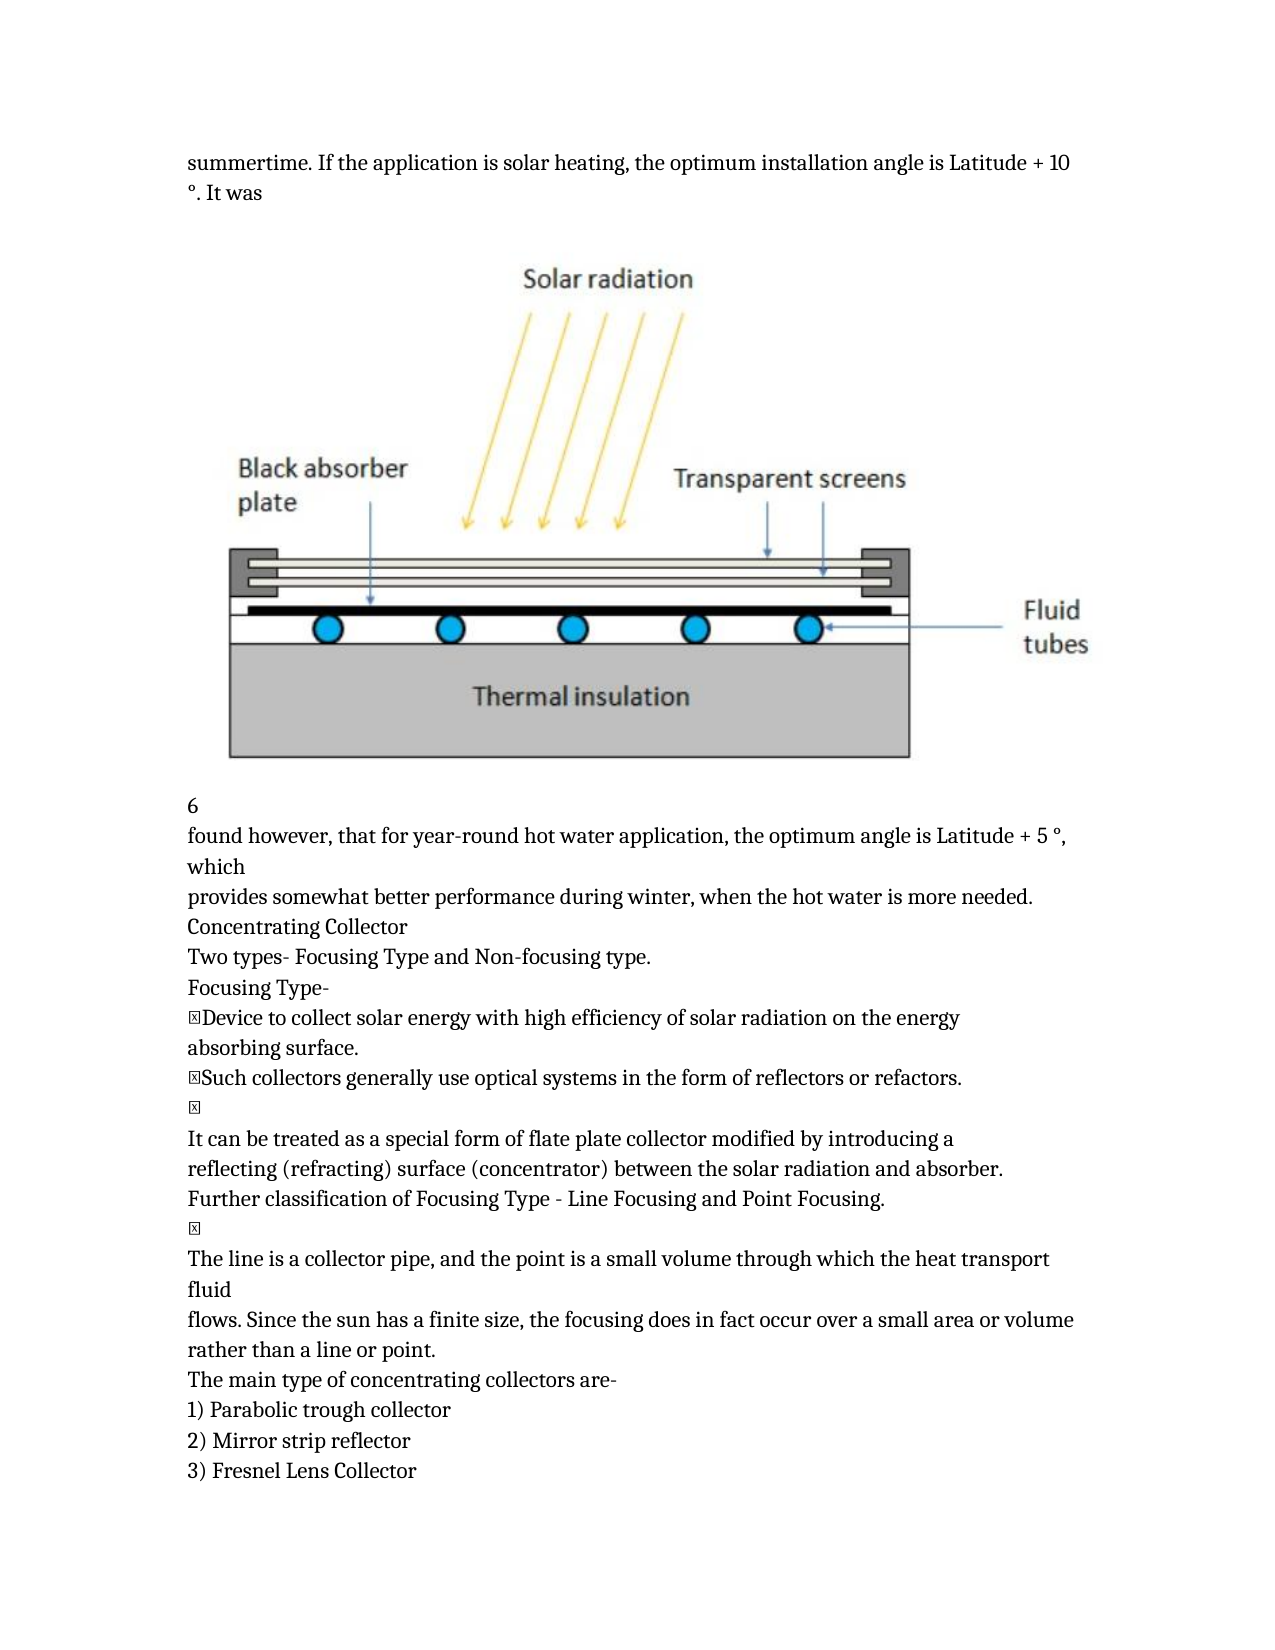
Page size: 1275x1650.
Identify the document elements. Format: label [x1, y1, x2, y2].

picture [206, 231, 1107, 769]
text [187, 150, 1087, 207]
text [187, 793, 1087, 1484]
